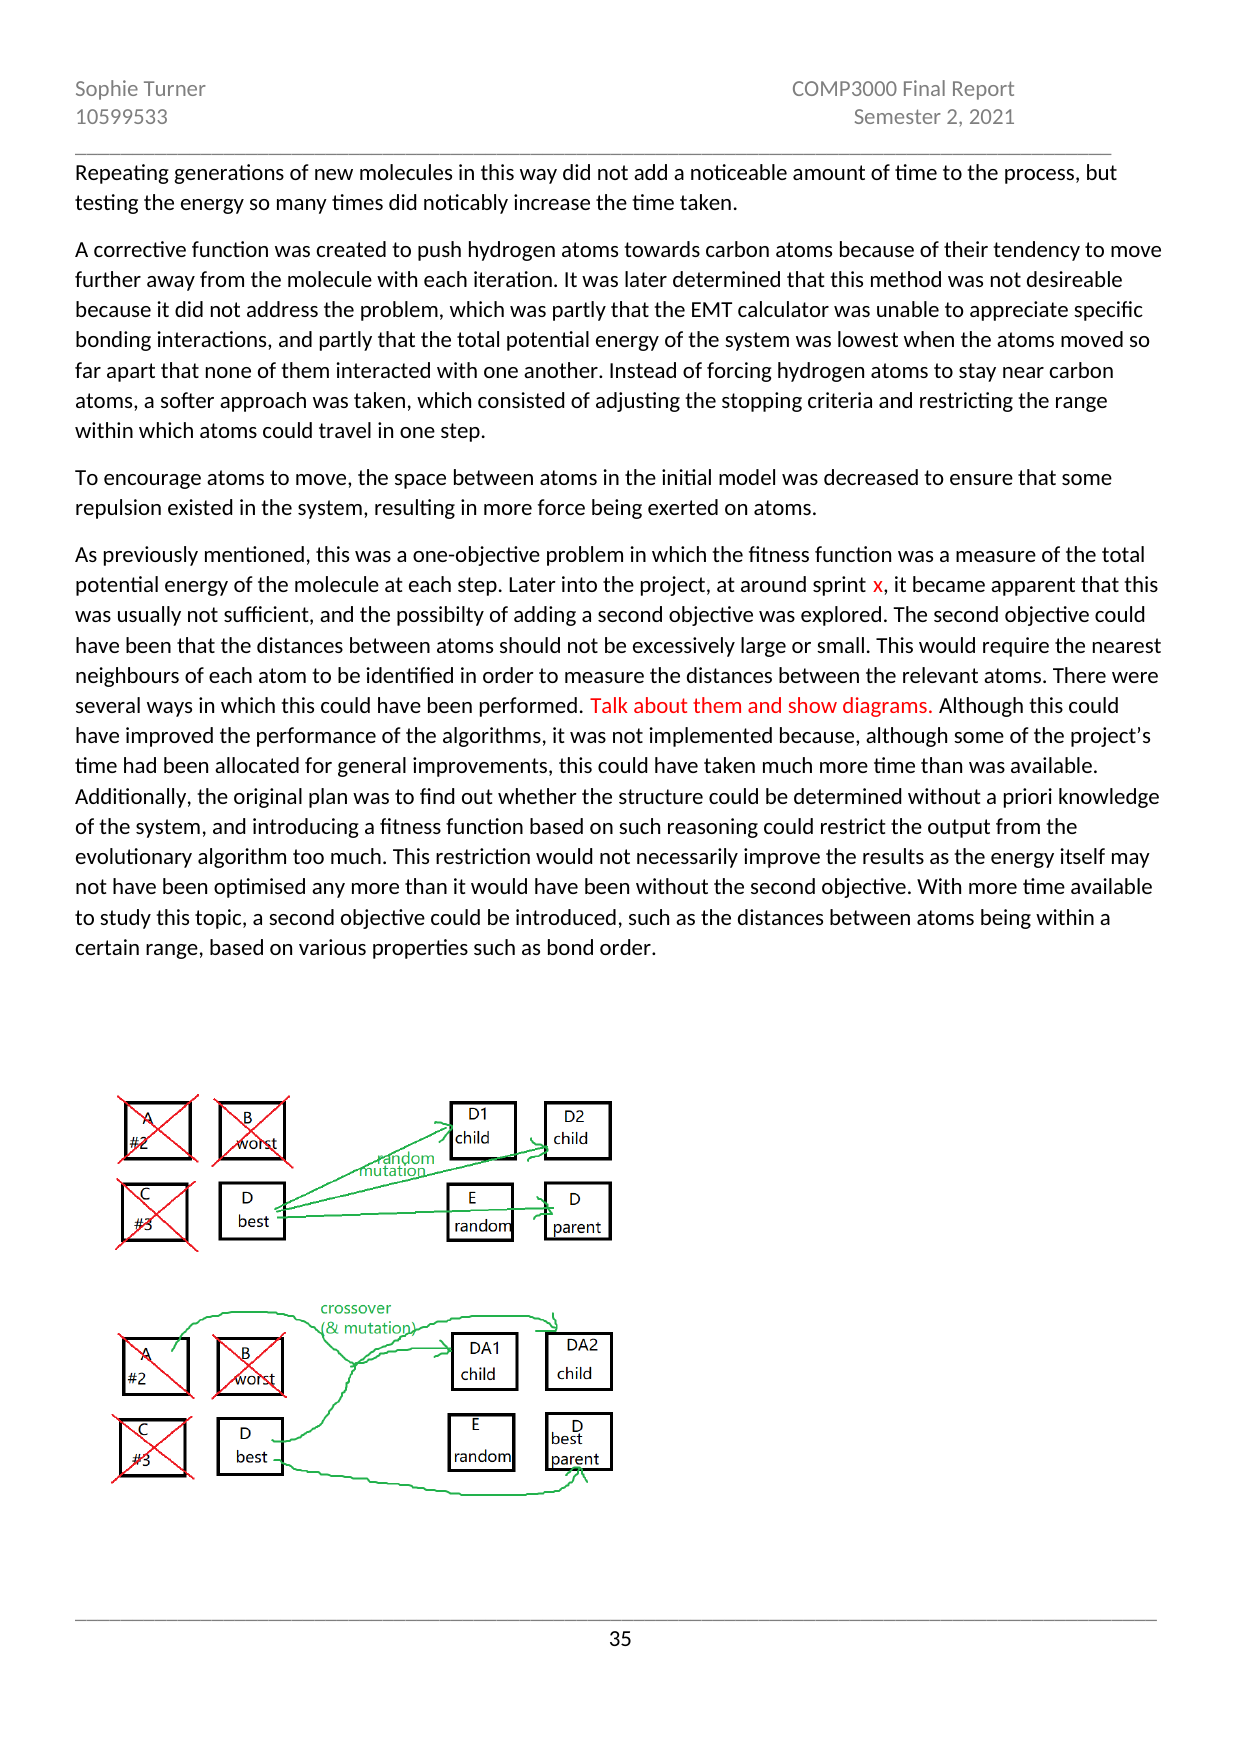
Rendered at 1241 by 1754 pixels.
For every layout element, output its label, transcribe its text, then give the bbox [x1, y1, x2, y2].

text As previously mentioned, this was a one-objective problem in which the fitness function was a measure of the total potential energy of the molecule at each step. Later into the project, at around sprint x, it became apparent that this was usually not sufficient, and the possibilty of adding a second objective was explored. The second objective could have been that the distances between atoms should not be excessively large or small. This would require the nearest neighbours of each atom to be identified in order to measure the distances between the relevant atoms. There were several ways in which this could have been performed. Talk about them and show diagrams. Although this could have improved the performance of the algorithms, it was not implemented because, although some of the project’s time had been allocated for general improvements, this could have taken much more time than was available. Additionally, the original plan was to find out whether the structure could be determined without a priori knowledge of the system, and introducing a fitness function based on such reasoning could restrict the output from the evolutionary algorithm too much. This restriction would not necessarily improve the results as the energy itself may not have been optimised any more than it would have been without the second objective. With more time available to study this topic, a second objective could be introduced, such as the distances between atoms being within a certain range, based on various properties such as bond order. [75, 540, 1165, 961]
picture [75, 1073, 640, 1526]
text A corrective function was created to push hydrogen atoms towards carbon atoms because of their tendency to move further away from the molecule with each iteration. It was later determined that this method was not desireable because it did not address the problem, which was partly that the EMT calculator was unable to appreciate specific bonding interactions, and partly that the total potential energy of the system was lowest when the atoms moved so far apart that none of them interacted with one another. Instead of forcing hydrogen atoms to stay near carbon atoms, a softer approach was taken, which consisted of adjusting the stopping criteria and restricting the range within which atoms could travel in one step. [75, 235, 1165, 444]
text To encourage atoms to move, the space between atoms in the initial model was decreased to ensure that some repulsion existed in the system, resulting in more force being exerted on atoms. [75, 463, 1165, 521]
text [75, 158, 1165, 216]
